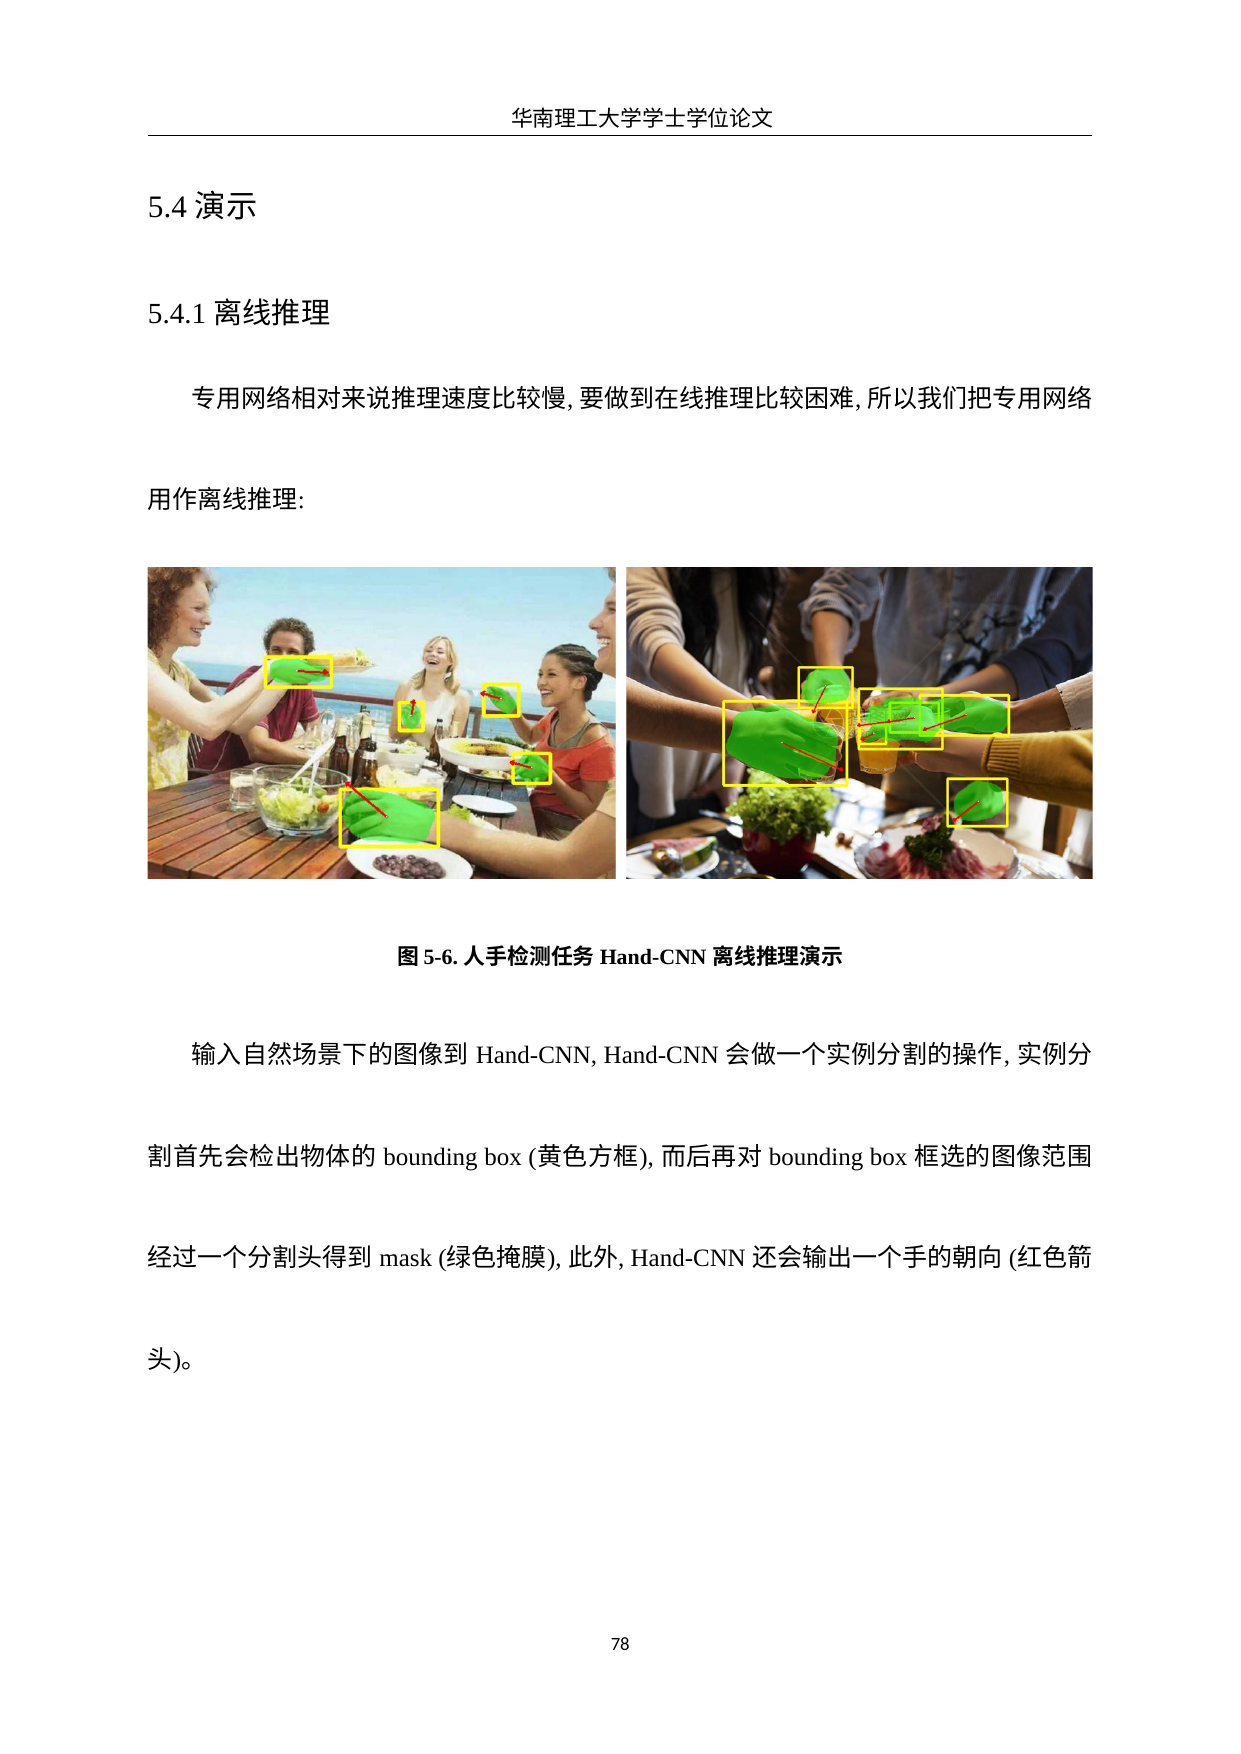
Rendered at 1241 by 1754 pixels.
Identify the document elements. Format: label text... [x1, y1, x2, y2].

subtitle 5.4 演示 [148, 170, 1092, 238]
text 图5-6. 人手检测任务 Hand-CNN 离线推理演示 [148, 938, 1092, 972]
picture [147, 567, 1093, 879]
text 专用网络相对来说推理速度比较慢, 要做到在线推理比较困难, 所以我们把专用网络用作离线推理: [148, 362, 1092, 532]
subtitle 5.4.1 离线推理 [148, 277, 1092, 345]
text 输入自然场景下的图像到 Hand-CNN, Hand-CNN 会做一个实例分割的操作, 实例分割首先会检出物体的 bounding box (黄色方框), 而后再对 bounding box 框选的图像范围经过一个分割头得到 mask (绿色掩膜), 此外, Hand-CNN 还会输出一个手的朝向 (红色箭头)。 [148, 1018, 1092, 1392]
